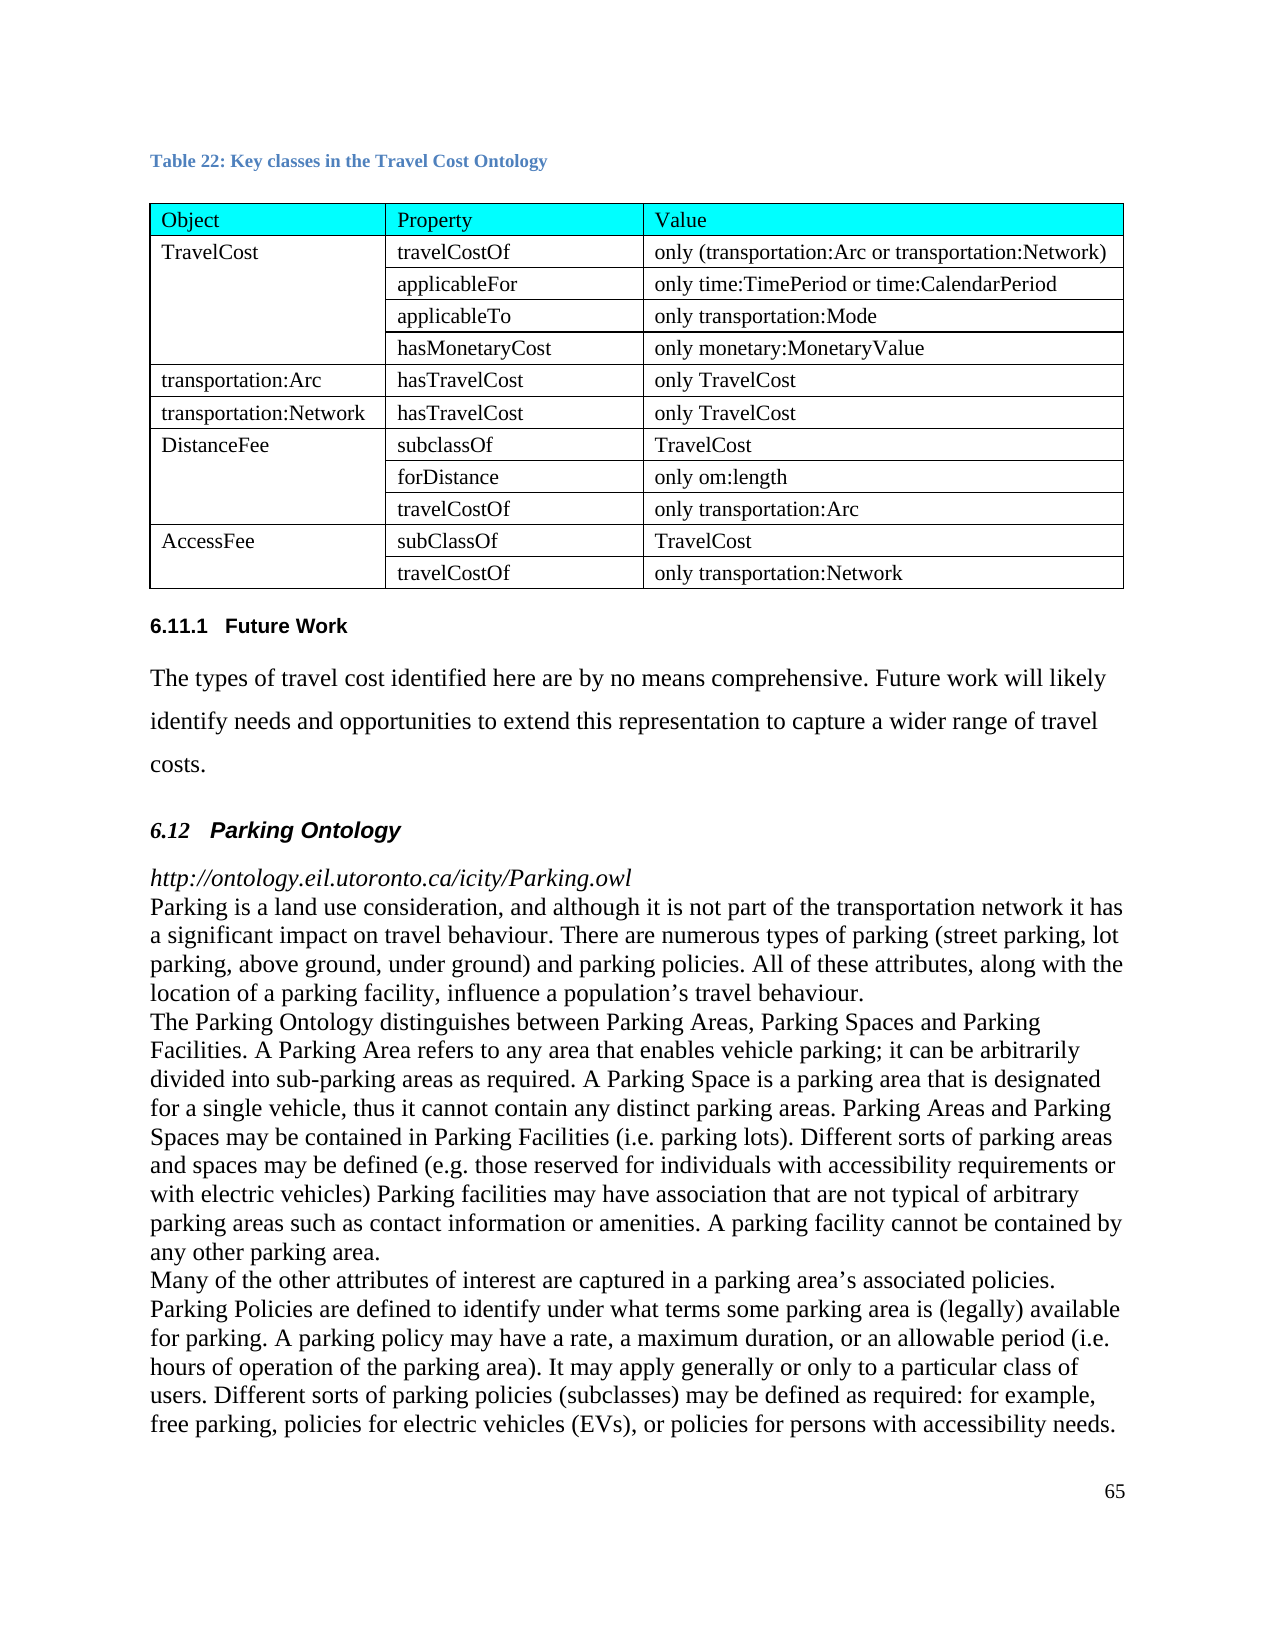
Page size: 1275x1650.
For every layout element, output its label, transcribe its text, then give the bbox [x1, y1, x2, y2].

text Parking is a land use consideration, and although it is not part of the transportation network it has a significant impact on travel behaviour. There are numerous types of parking (street parking, lot parking, above ground, under ground) and parking policies. All of these attributes, along with the location of a parking facility, influence a population’s travel behaviour. [150, 892, 1125, 1007]
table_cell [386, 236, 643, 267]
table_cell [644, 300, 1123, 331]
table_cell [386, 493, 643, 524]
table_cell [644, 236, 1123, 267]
subtitle Parking Ontology [150, 817, 1125, 843]
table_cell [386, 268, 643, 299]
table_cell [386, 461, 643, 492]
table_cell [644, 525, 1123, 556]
text The Parking Ontology distinguishes between Parking Areas, Parking Spaces and Parking Facilities. A Parking Area refers to any area that enables vehicle parking; it can be arbitrarily divided into sub-parking areas as required. A Parking Space is a parking area that is designated for a single vehicle, thus it cannot contain any distinct parking areas. Parking Areas and Parking Spaces may be contained in Parking Facilities (i.e. parking lots). Different sorts of parking areas and spaces may be defined (e.g. those reserved for individuals with accessibility requirements or with electric vehicles) Parking facilities may have association that are not typical of arbitrary parking areas such as contact information or amenities. A parking facility cannot be contained by any other parking area. [150, 1007, 1125, 1265]
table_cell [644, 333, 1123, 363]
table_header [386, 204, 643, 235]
subtitle Future Work [150, 614, 1125, 638]
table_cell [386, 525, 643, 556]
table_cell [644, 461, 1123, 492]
list The types of travel cost identified here are by no means comprehensive. Future work will likely identify needs and opportunities to extend this representation to capture a wider range of travel costs. [150, 663, 1125, 778]
text http://ontology.eil.utoronto.ca/icity/Parking.owl [150, 863, 1125, 892]
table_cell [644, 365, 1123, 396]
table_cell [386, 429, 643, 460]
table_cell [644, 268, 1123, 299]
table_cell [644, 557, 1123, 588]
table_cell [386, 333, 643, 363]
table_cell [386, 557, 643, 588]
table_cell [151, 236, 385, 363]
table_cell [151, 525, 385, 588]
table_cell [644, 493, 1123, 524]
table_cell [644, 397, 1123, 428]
text Many of the other attributes of interest are captured in a parking area’s associated policies. Parking Policies are defined to identify under what terms some parking area is (legally) available for parking. A parking policy may have a rate, a maximum duration, or an allowable period (i.e. hours of operation of the parking area). It may apply generally or only to a particular class of users. Different sorts of parking policies (subclasses) may be defined as required: for example, free parking, policies for electric vehicles (EVs), or policies for persons with accessibility needs. [150, 1265, 1125, 1438]
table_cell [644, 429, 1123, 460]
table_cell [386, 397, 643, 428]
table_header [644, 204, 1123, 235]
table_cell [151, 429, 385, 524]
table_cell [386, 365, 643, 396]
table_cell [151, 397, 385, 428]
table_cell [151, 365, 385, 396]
text Table 22: Key classes in the Travel Cost Ontology [150, 150, 1125, 172]
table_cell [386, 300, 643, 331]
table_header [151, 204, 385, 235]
